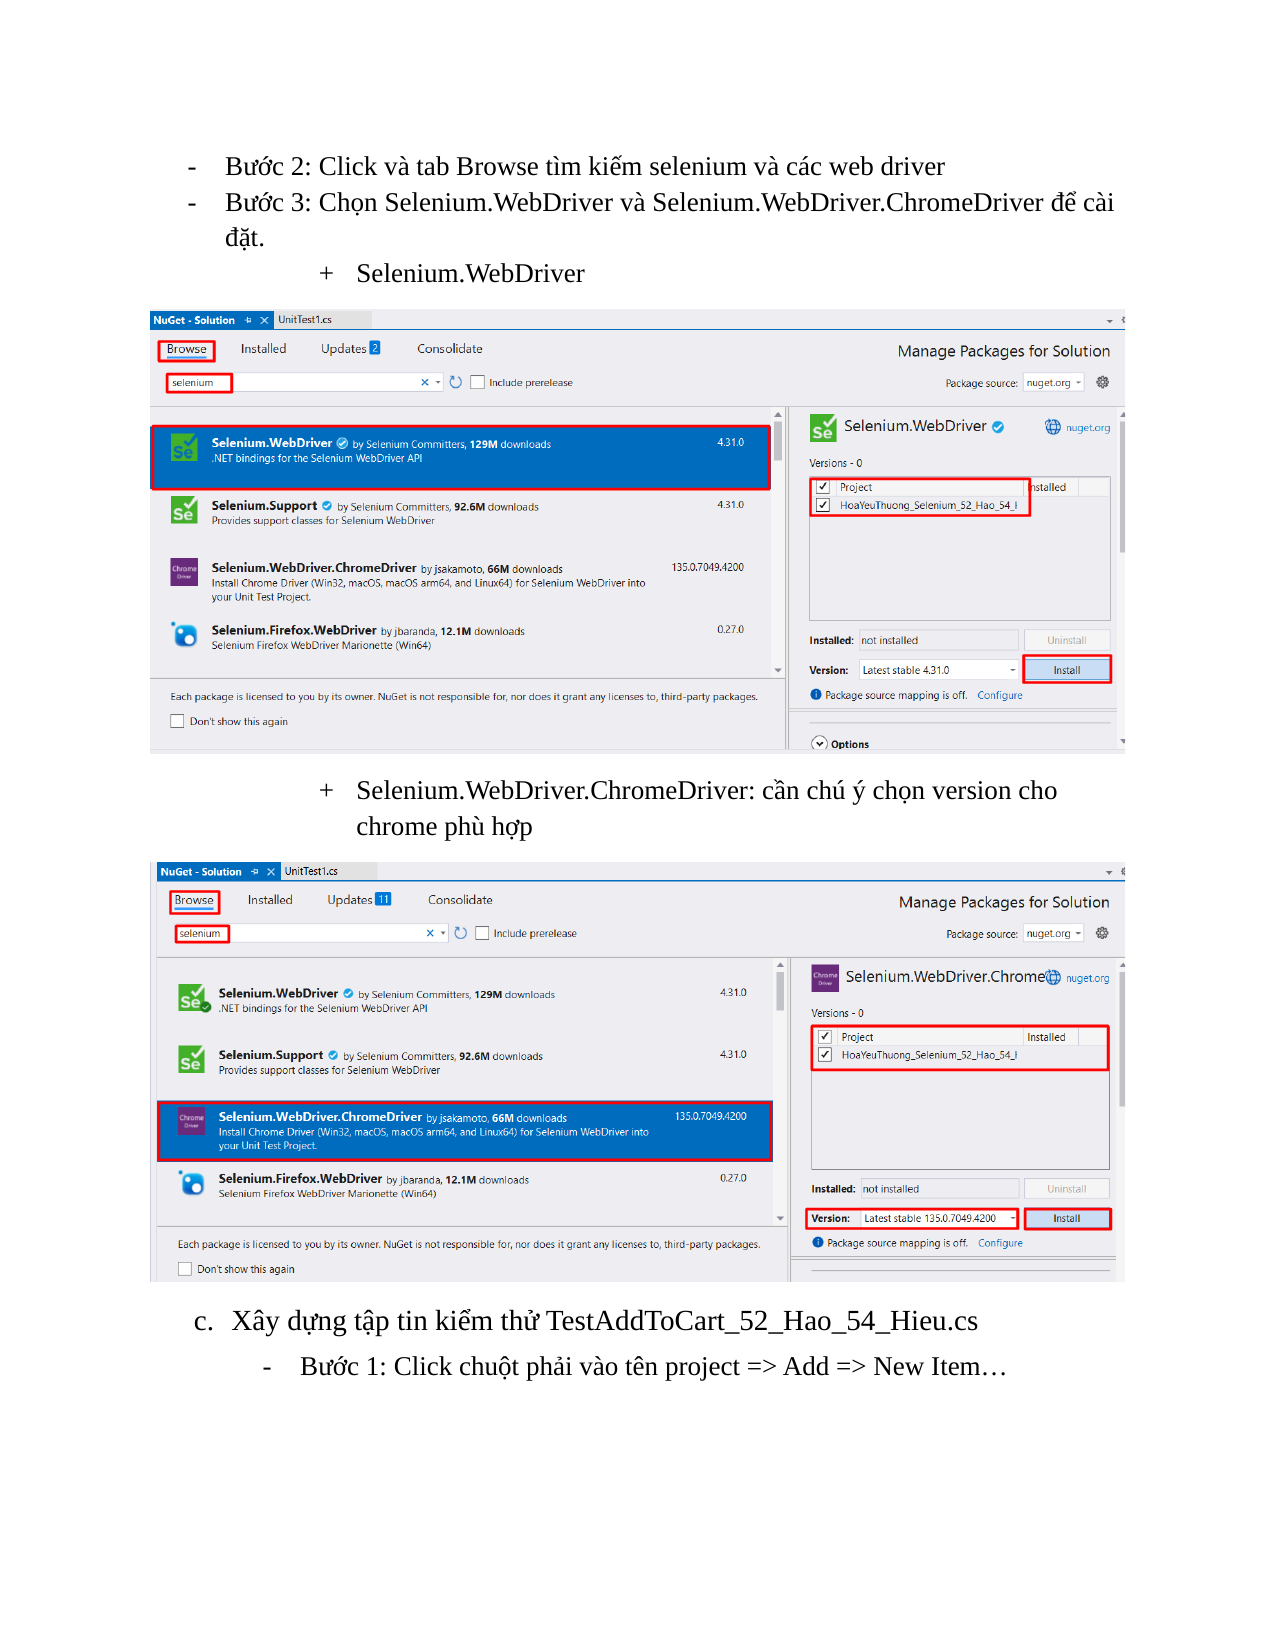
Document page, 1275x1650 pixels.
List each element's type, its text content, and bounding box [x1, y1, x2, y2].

list Bước 2: Click và tab Browse tìm kiếm selenium và các web driver [187, 150, 1125, 181]
list Selenium.WebDriver.ChromeDriver: cần chú ý chọn version cho chrome phù hợp [319, 774, 1125, 841]
list Selenium.WebDriver [319, 257, 1125, 288]
list Bước 1: Click chuột phải vào tên project => Add => New Item… [262, 1350, 1125, 1381]
subtitle Xây dựng tập tin kiểm thử TestAddToCart_52_Hao_54_Hieu.cs [194, 1303, 1125, 1337]
list Bước 3: Chọn Selenium.WebDriver và Selenium.WebDriver.ChromeDriver để cài đặt. [187, 186, 1125, 253]
picture [150, 309, 1125, 754]
picture [150, 862, 1125, 1282]
